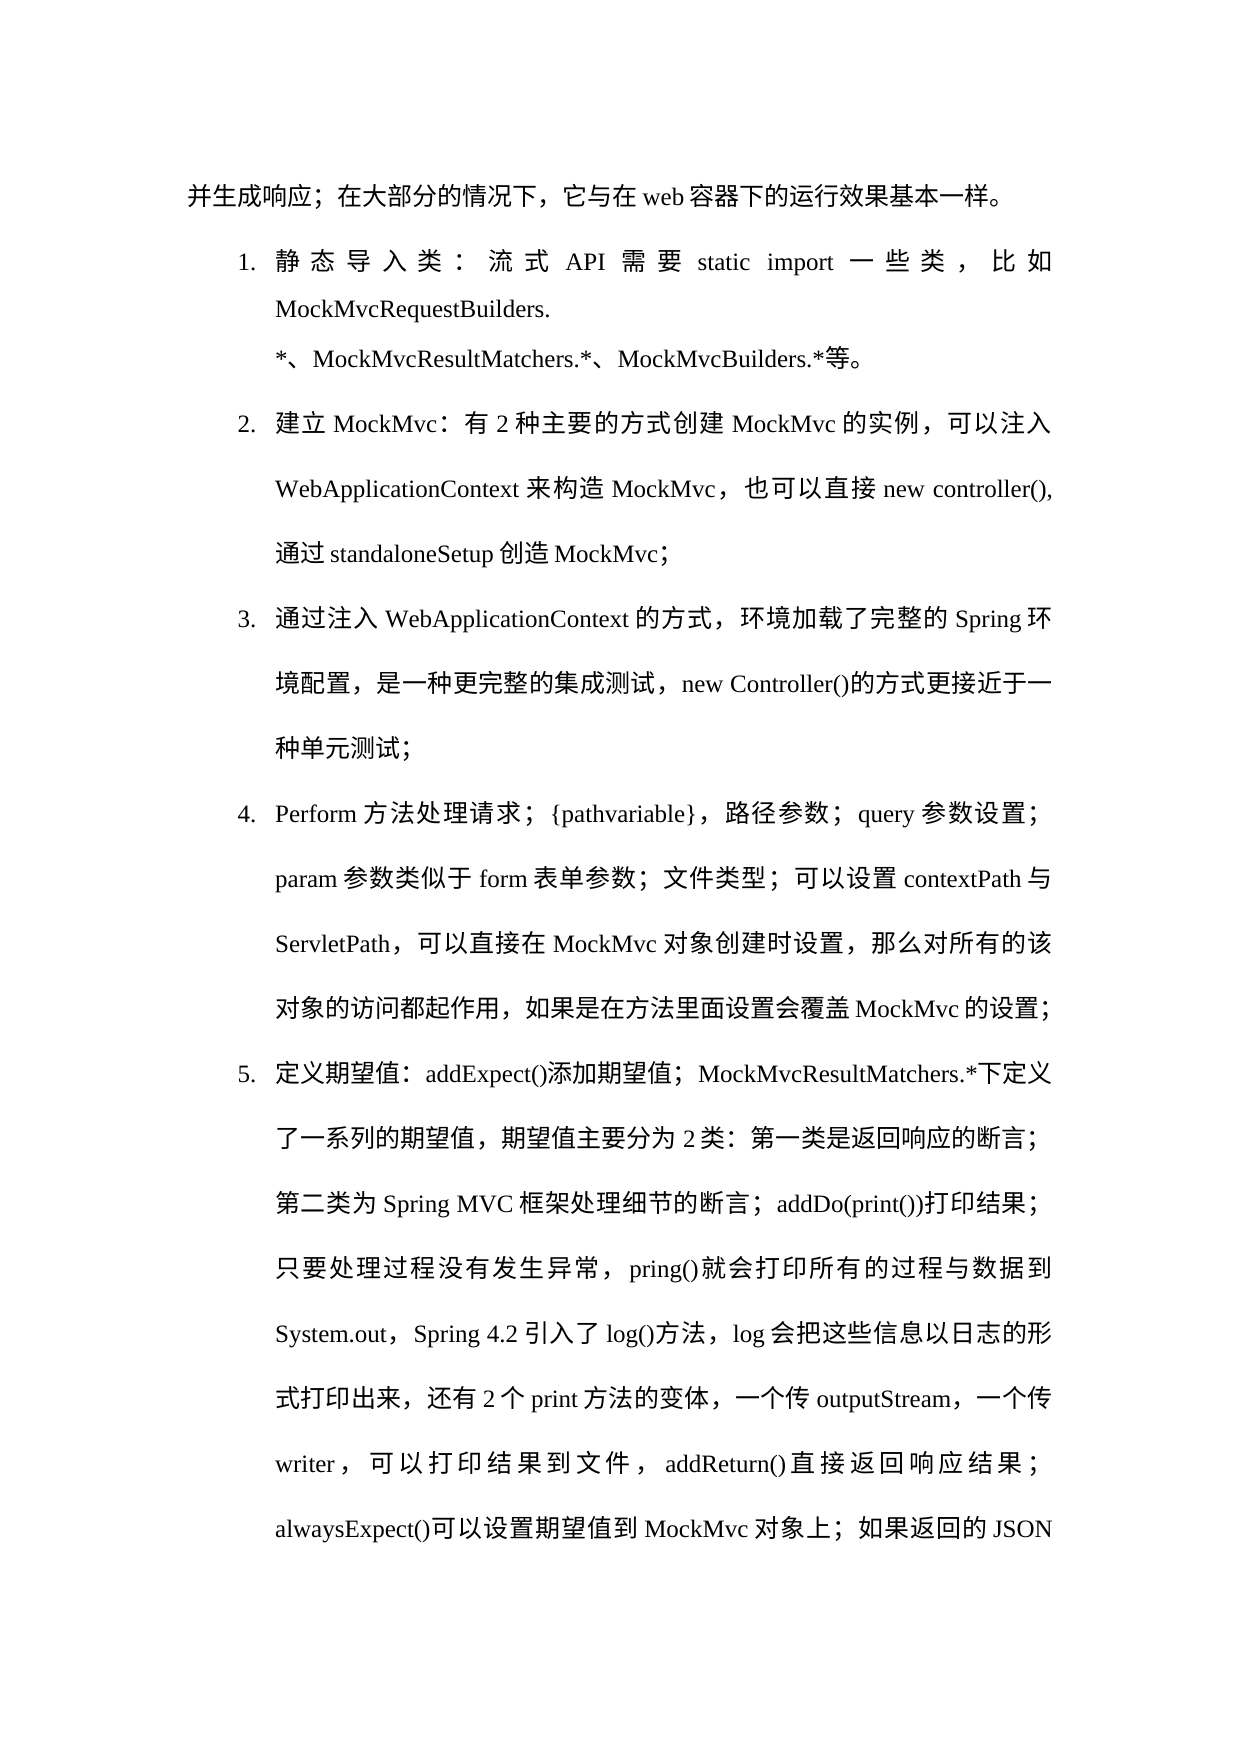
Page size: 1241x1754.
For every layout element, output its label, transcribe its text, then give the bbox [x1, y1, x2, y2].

list Perform方法处理请求；{pathvariable}，路径参数；query参数设置；param参数类似于form表单参数；文件类型；可以设置contextPath与ServletPath，可以直接在MockMvc对象创建时设置，那么对所有的该对象的访问都起作用，如果是在方法里面设置会覆盖MockMvc的设置； [237, 779, 1053, 1039]
list 通过注入WebApplicationContext的方式，环境加载了完整的Spring环境配置，是一种更完整的集成测试，new Controller()的方式更接近于一种单元测试； [237, 584, 1053, 779]
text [187, 162, 1053, 227]
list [237, 1039, 1053, 1559]
list 建立MockMvc：有2种主要的方式创建MockMvc的实例，可以注入WebApplicationContext来构造MockMvc，也可以直接new controller(),通过standaloneSetup创造MockMvc； [237, 389, 1053, 584]
list 静态导入类：流式API需要static import一些类，比如MockMvcRequestBuilders.*、MockMvcResultMatchers.*、MockMvcBuilders.*等。 [237, 227, 1053, 389]
